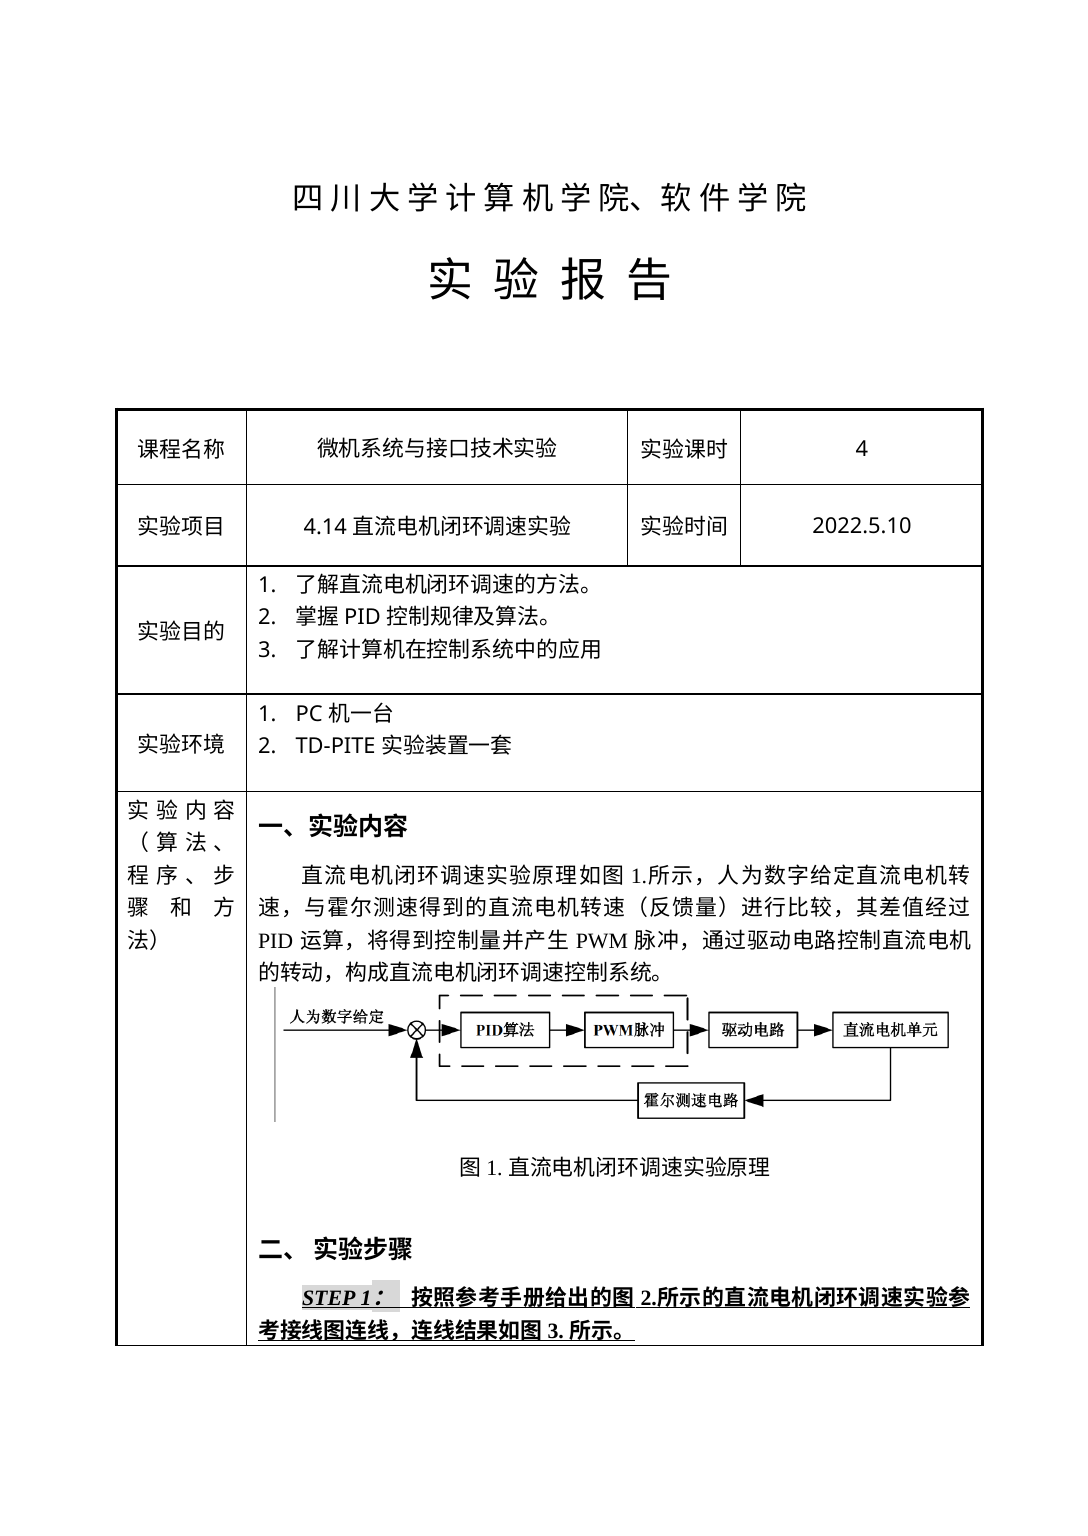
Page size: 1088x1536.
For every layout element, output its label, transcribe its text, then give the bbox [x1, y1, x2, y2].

table_cell 实验时间 [628, 485, 740, 565]
table_cell 了解直流电机闭环调速的方法。 掌握 PID 控制规律及算法。 了解计算机在控制系统中的应用 [247, 567, 981, 693]
table_cell PC 机一台 TD-PITE 实验装置一套 [247, 695, 981, 791]
table_header 课程名称 [118, 411, 246, 484]
table_cell 实验环境 [118, 695, 246, 791]
table_header 实验课时 [628, 411, 740, 484]
table_cell 实验内容（算法、程序、步骤和方法） [118, 792, 246, 1345]
text 实 验 报 告 [118, 228, 981, 326]
table_cell 2022.5.10 [741, 485, 981, 565]
table_cell 实验目的 [118, 567, 246, 693]
table_cell 4.14 直流电机闭环调速实验 [247, 485, 627, 565]
table_header 微机系统与接口技术实验 [247, 411, 627, 484]
text 四 川 大 学 计 算 机 学 院、软 件 学 院 [118, 163, 981, 228]
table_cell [247, 792, 981, 1345]
table_cell 实验项目 [118, 485, 246, 565]
table_header 4 [741, 411, 981, 484]
picture [274, 987, 956, 1122]
